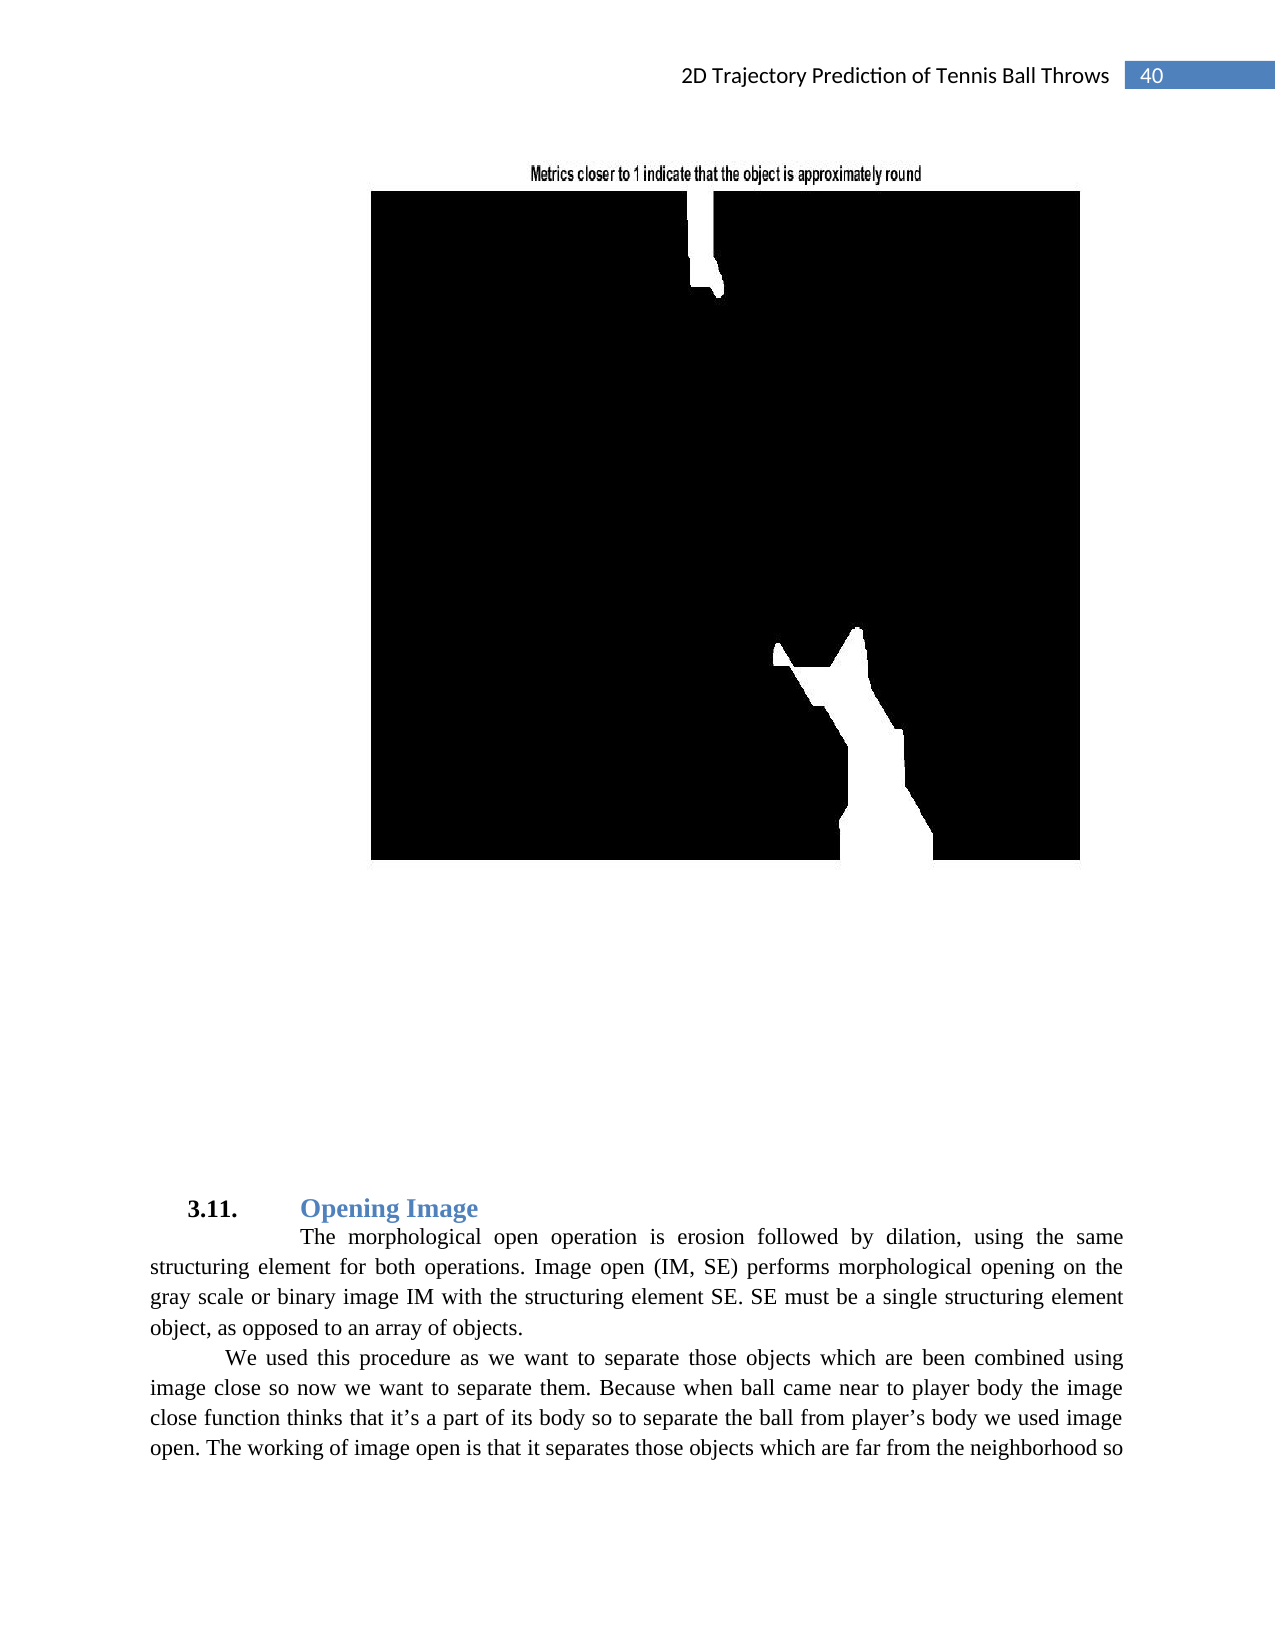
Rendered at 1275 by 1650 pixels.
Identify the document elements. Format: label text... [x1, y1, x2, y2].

list Opening Image [187, 1192, 1125, 1223]
text The morphological open operation is erosion followed by dilation, using the same structuring element for both operations. Image open (IM, SE) performs morphological opening on the gray scale or binary image IM with the structuring element SE. SE must be a single structuring element object, as opposed to an array of objects. [150, 1223, 1125, 1340]
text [150, 1344, 1125, 1461]
picture [300, 150, 1152, 952]
